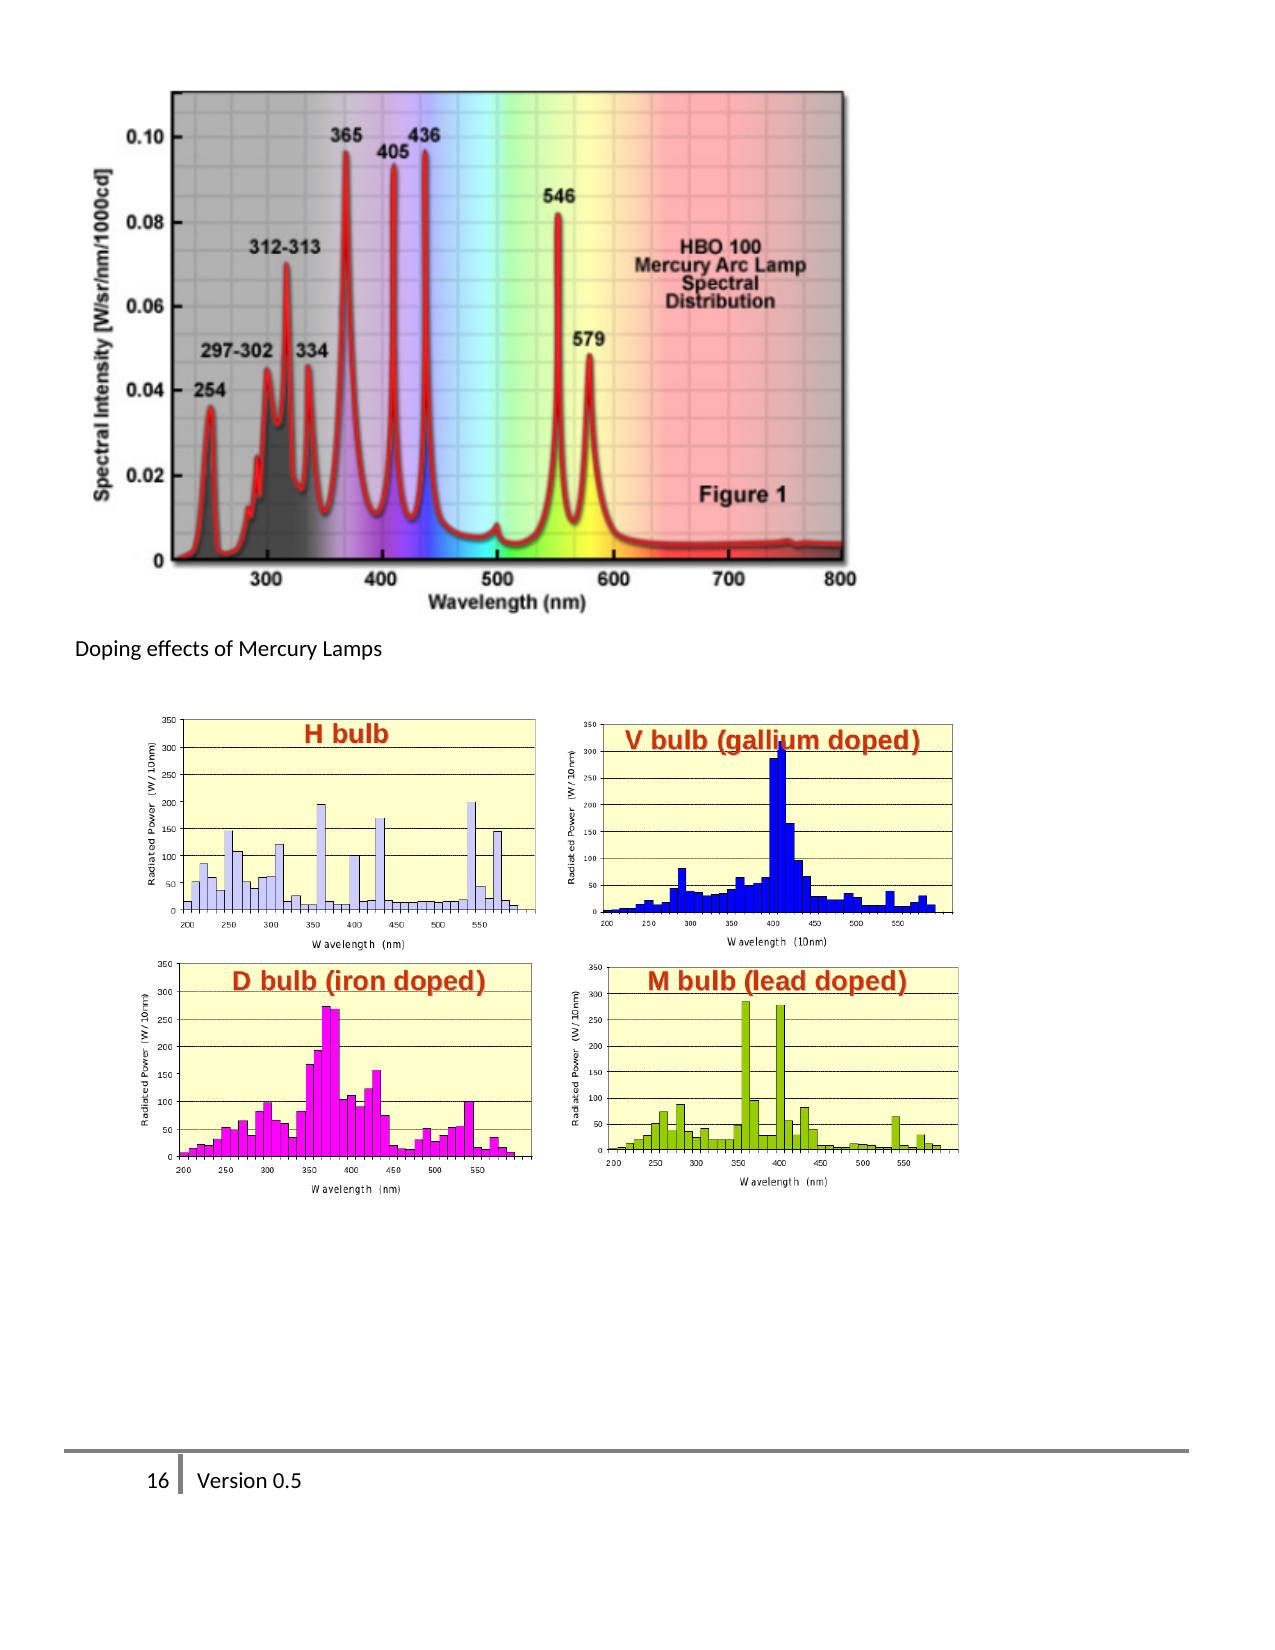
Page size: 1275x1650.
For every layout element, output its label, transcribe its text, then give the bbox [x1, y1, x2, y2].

text Doping effects of Mercury Lamps [75, 634, 1200, 662]
picture [75, 75, 868, 622]
picture [112, 702, 995, 1199]
